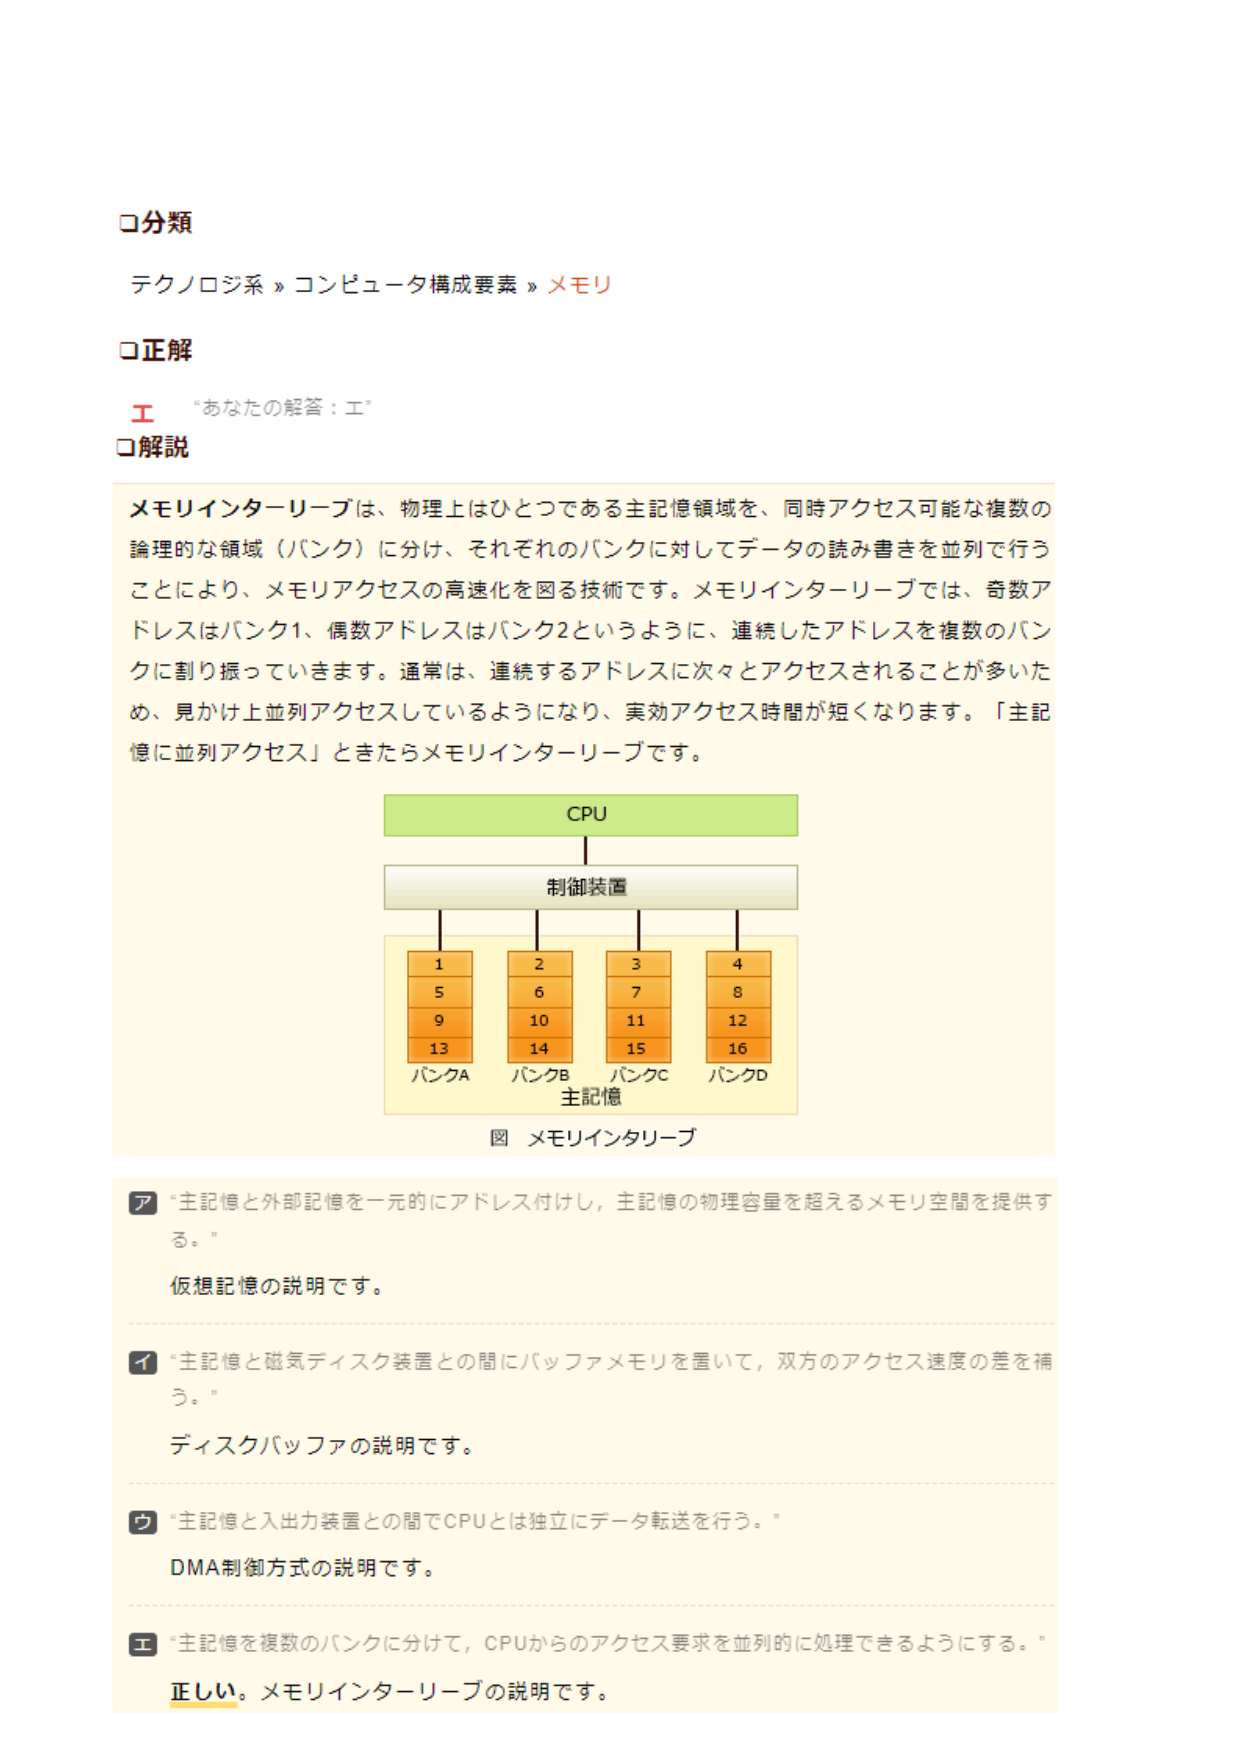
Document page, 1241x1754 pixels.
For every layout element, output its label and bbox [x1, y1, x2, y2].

picture [112, 202, 1055, 1156]
picture [112, 1177, 1058, 1713]
